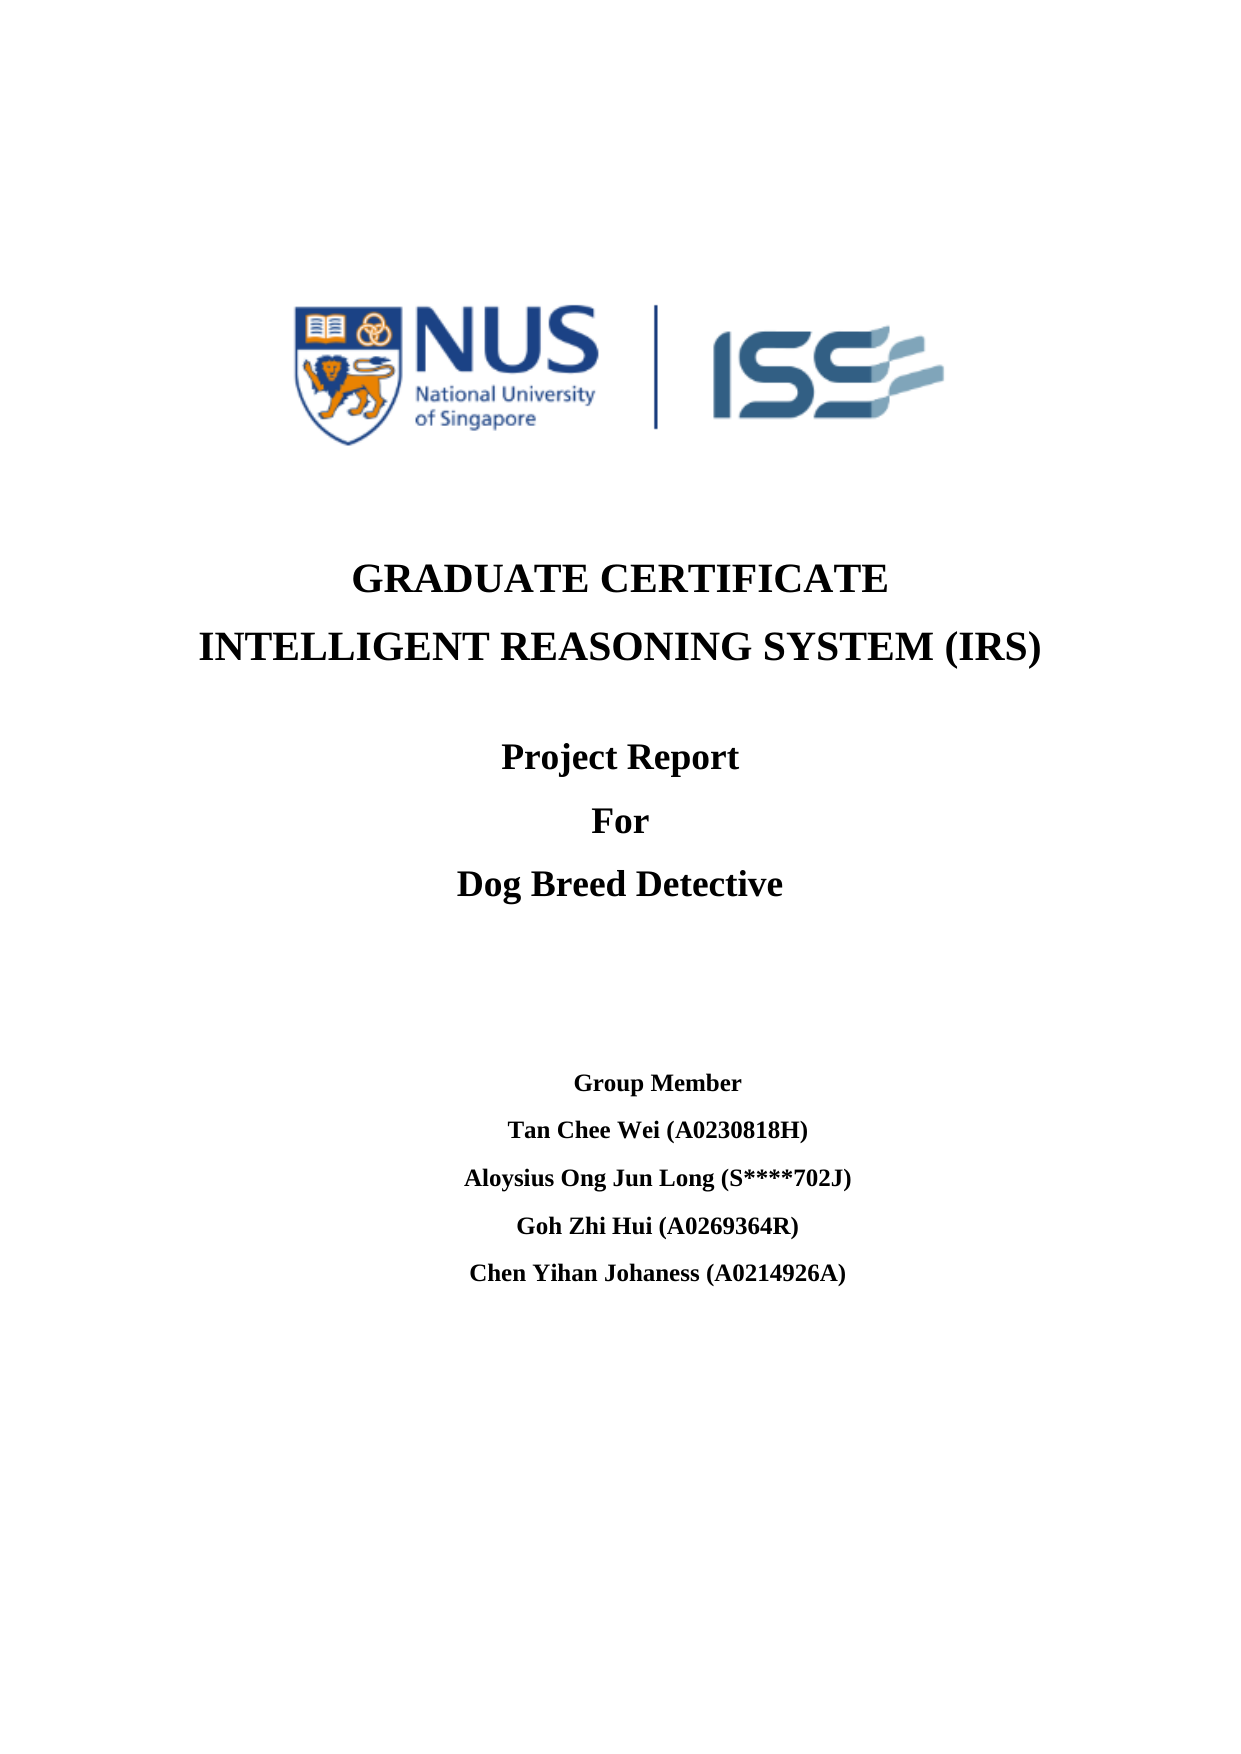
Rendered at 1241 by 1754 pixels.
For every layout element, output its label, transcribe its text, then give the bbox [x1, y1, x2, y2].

picture [287, 289, 954, 459]
text INTELLIGENT REASONING SYSTEM (IRS) [150, 621, 1090, 669]
text Dog Breed Detective [150, 861, 1090, 904]
text For [150, 798, 1090, 841]
text Aloysius Ong Jun Long (S****702J) [225, 1163, 1090, 1192]
text Chen Yihan Johaness (A0214926A) [225, 1258, 1090, 1287]
text Tan Chee Wei (A0230818H) [225, 1115, 1090, 1144]
text GRADUATE CERTIFICATE [150, 553, 1090, 601]
text Goh Zhi Hui (A0269364R) [225, 1211, 1090, 1239]
text Project Report [150, 735, 1090, 778]
text Group Member [225, 1068, 1090, 1096]
